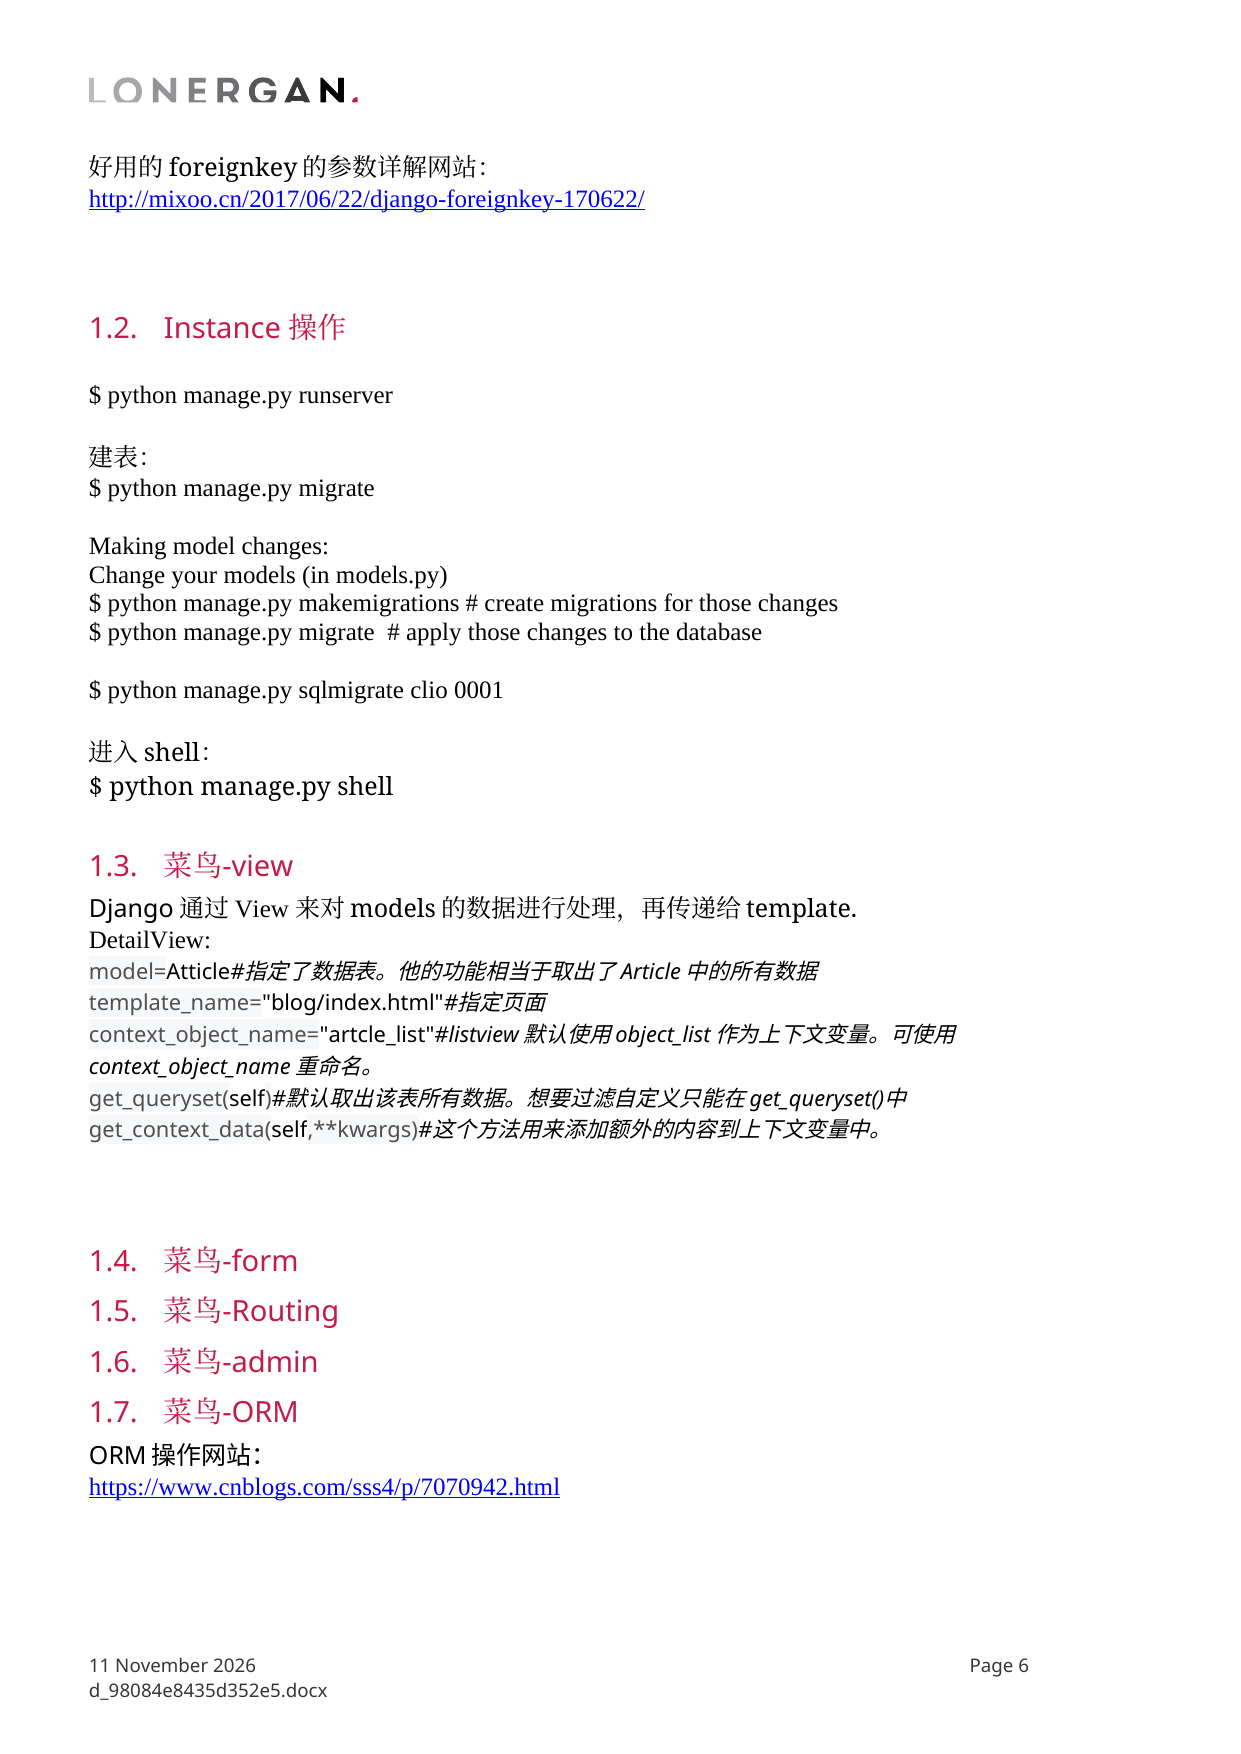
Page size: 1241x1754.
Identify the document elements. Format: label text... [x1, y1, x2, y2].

text $ python manage.py sqlmigrate clio 0001 [89, 675, 1152, 703]
text $ python manage.py runserver [89, 380, 1152, 409]
text https://www.cnblogs.com/sss4/p/7070942.html [89, 1472, 1152, 1500]
subtitle 菜鸟-admin [89, 1339, 1155, 1381]
text ORM操作网站： [89, 1435, 1152, 1472]
subtitle Instance 操作 [89, 305, 1155, 347]
text $ python manage.py migrate [89, 473, 1152, 502]
text Change your models (in models.py) [89, 560, 1152, 588]
text DetailView: [89, 925, 1152, 954]
text $ python manage.py migrate # apply those changes to the database [89, 617, 1152, 646]
text 好用的foreignkey的参数详解网站： [89, 148, 1152, 184]
subtitle 菜鸟-Routing [89, 1288, 1155, 1330]
text get_queryset(self)#默认取出该表所有数据。想要过滤自定义只能在get_queryset()中 [89, 1081, 1152, 1112]
text Django 通过View 来对models的数据进行处理，再传递给template. [89, 889, 1152, 925]
picture [88, 77, 358, 103]
text context_object_name="artcle_list"#listview默认使用object_list作为上下文变量。可使用context_object_name重命名。 [89, 1017, 1152, 1081]
text model=Atticle#指定了数据表。他的功能相当于取出了Article中的所有数据 [89, 954, 1152, 985]
text http://mixoo.cn/2017/06/22/django-foreignkey-170622/ [89, 184, 1152, 212]
subtitle 菜鸟-form [89, 1238, 1155, 1280]
text template_name="blog/index.html"#指定页面 [89, 985, 1152, 1017]
text $ python manage.py shell [89, 768, 1152, 802]
text 进入shell： [89, 732, 1152, 768]
subtitle 菜鸟-view [89, 843, 1155, 885]
subtitle 菜鸟-ORM [89, 1389, 1155, 1431]
text get_context_data(self,**kwargs)#这个方法用来添加额外的内容到上下文变量中。 [89, 1112, 1152, 1144]
text 建表： [89, 437, 1152, 473]
text $ python manage.py makemigrations # create migrations for those changes [89, 588, 1152, 617]
text Making model changes: [89, 531, 1152, 560]
